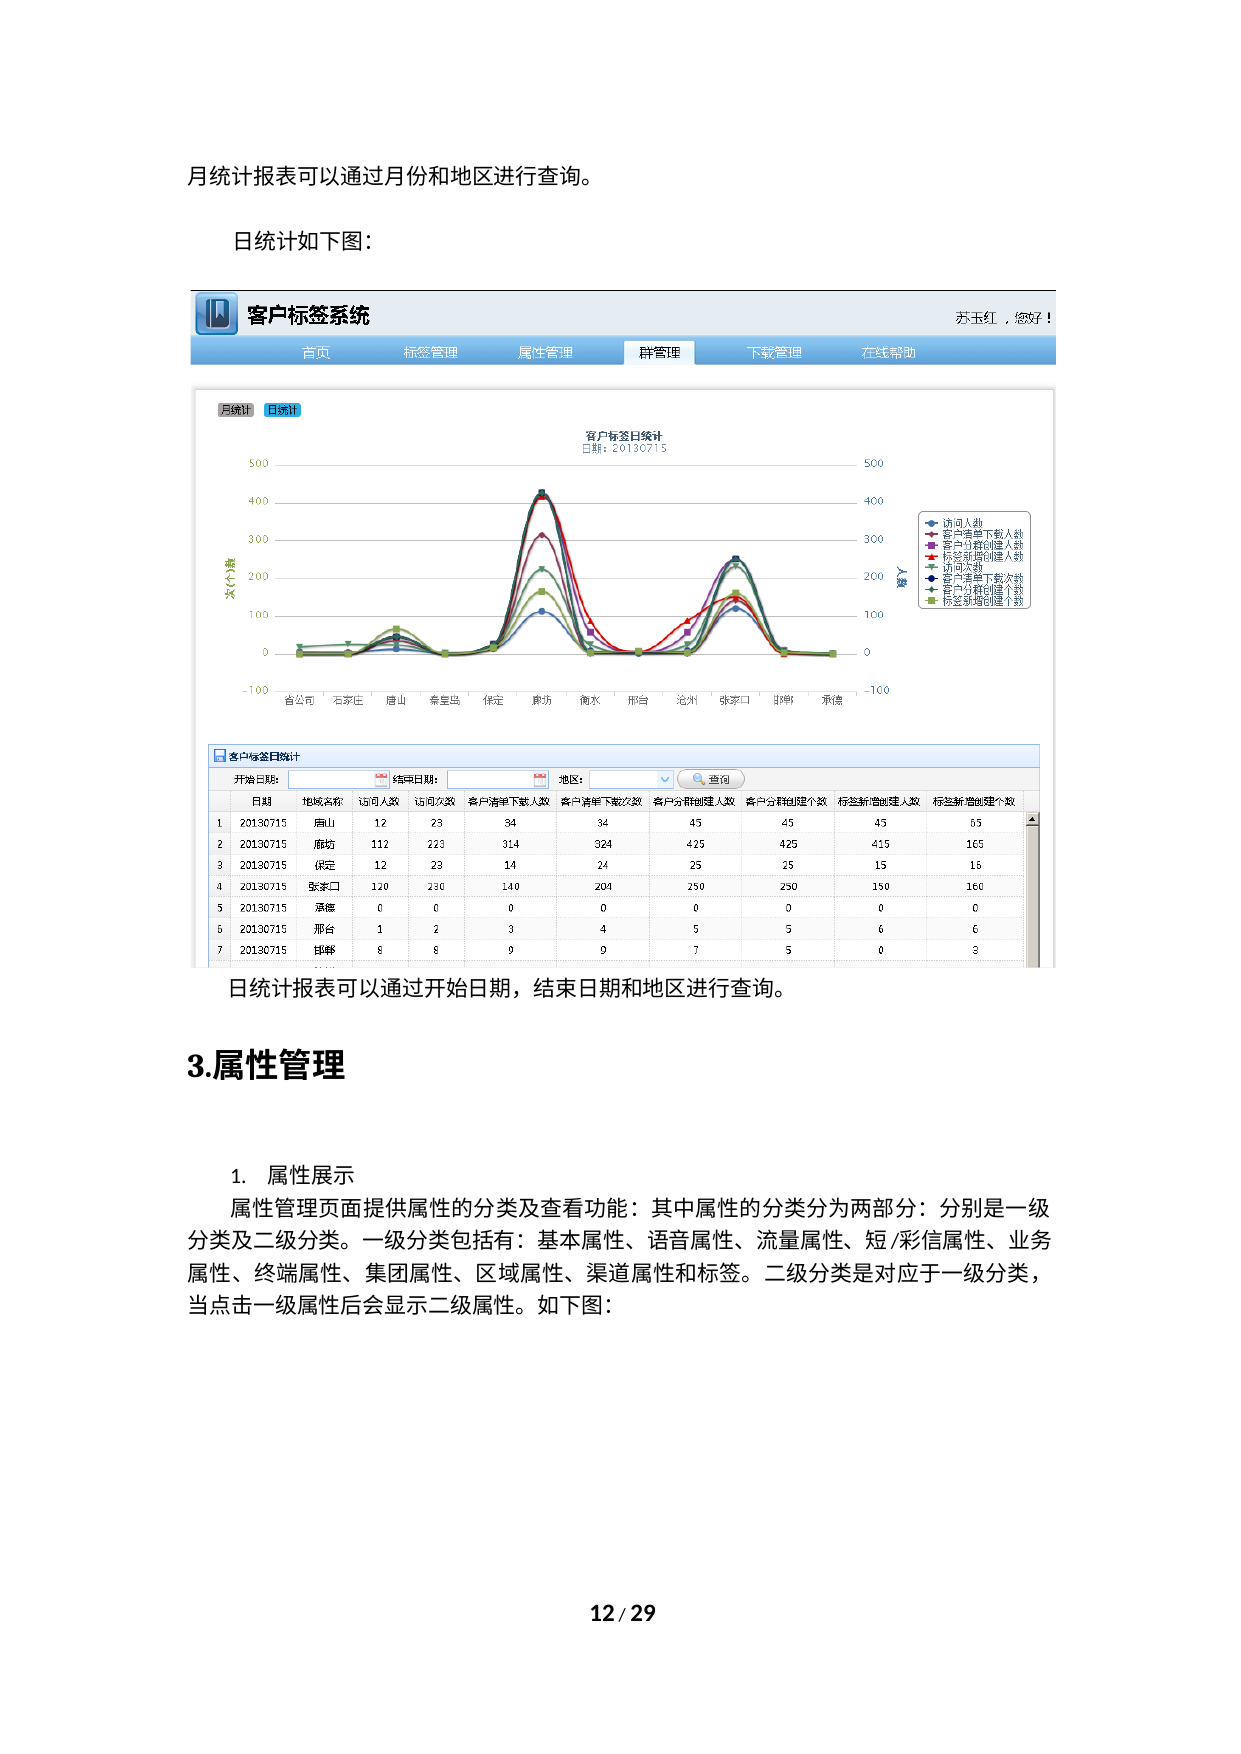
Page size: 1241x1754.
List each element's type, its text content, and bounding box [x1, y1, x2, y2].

text 日统计如下图： [187, 223, 1053, 256]
subtitle 3.属性管理 [187, 1031, 1053, 1096]
text 属性管理页面提供属性的分类及查看功能：其中属性的分类分为两部分：分别是一级分类及二级分类。一级分类包括有：基本属性、语音属性、流量属性、短/彩信属性、业务属性、终端属性、集团属性、区域属性、渠道属性和标签。二级分类是对应于一级分类，当点击一级属性后会显示二级属性。如下图： [187, 1190, 1053, 1320]
text 月统计报表可以通过月份和地区进行查询。 [187, 158, 1053, 191]
list 属性展示 [230, 1158, 1053, 1190]
picture [190, 290, 1056, 968]
